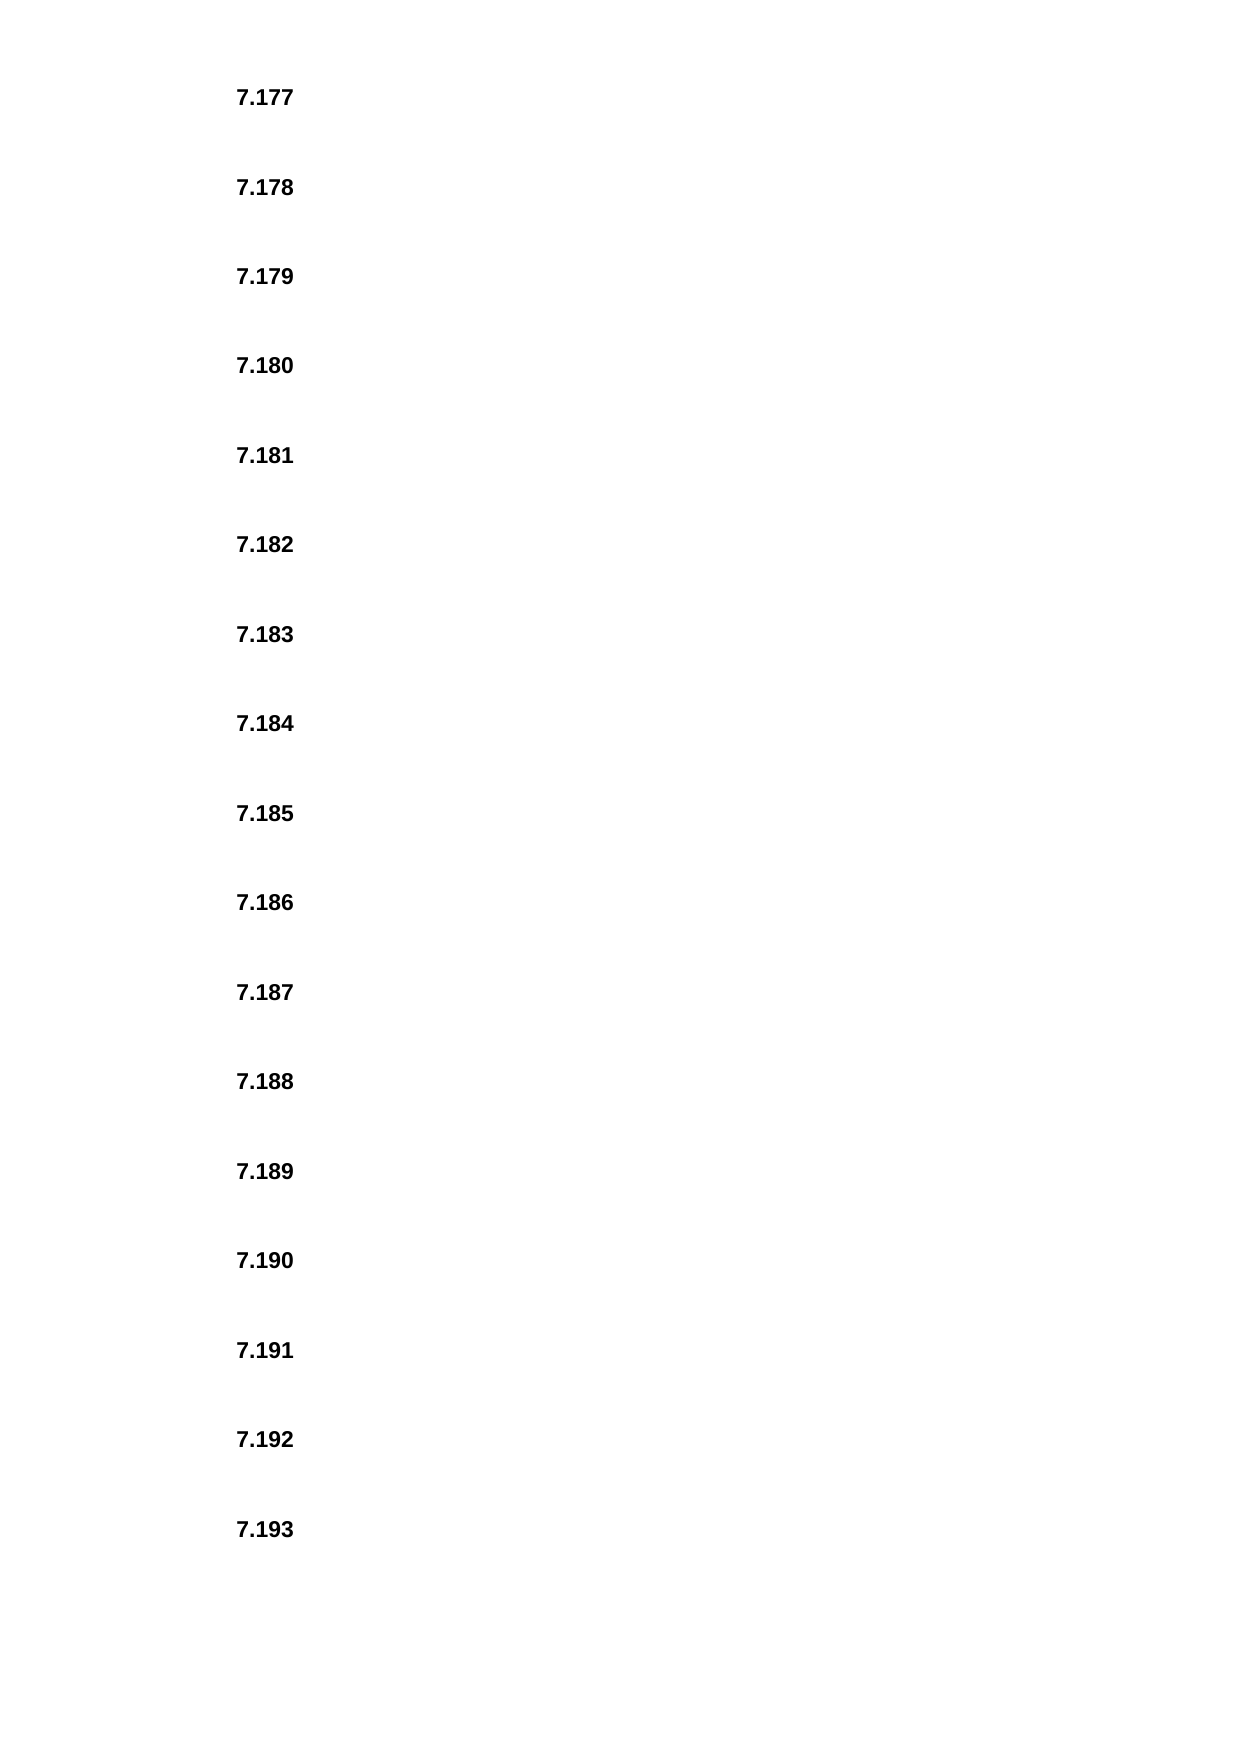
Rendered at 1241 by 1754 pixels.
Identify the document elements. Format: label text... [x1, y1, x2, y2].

subtitle Liite __. Koodien havainnot haastatteluaineistossa [236, 1068, 1129, 1095]
subtitle Liite __. Koodien havainnot haastatteluaineistossa [236, 1337, 1129, 1363]
subtitle Liite __. Koodien havainnot haastatteluaineistossa [236, 263, 1129, 289]
subtitle Liite __. Koodien havainnot haastatteluaineistossa [236, 800, 1129, 826]
table_cell Tekniikka, Tietojenkäsittely, Tietoturva haittaohjelmat, 4.23 [225, 506, 1140, 596]
table_cell Tekniikka, Tietojärjestelmät, Avoin lähdekoodi, 3.31 [225, 864, 1140, 954]
subtitle Liite __. Koodien havainnot haastatteluaineistossa [236, 531, 1129, 558]
table_cell Tekniikka, Tietojenkäsittely, Tietoturva yleensä, 1.32, 3.28, 4.23, 5.4, 5.12 [225, 596, 1140, 685]
table_cell Tekniikka, Tietojenkäsittely, Sensoridata ja Digitaalinen mitattu tieto, 1.6, 1.20, 1.22, 1.25, 1.48, 2.18, 2.31, 2.39, 3.2, 3.35, 5.3 [225, 149, 1140, 238]
subtitle Liite __. Koodien havainnot haastatteluaineistossa [236, 889, 1129, 916]
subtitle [236, 1516, 1129, 1542]
table_cell Tekniikka, Tietojärjestelmät, Tulevaisuuden tietojärjestelmät, 1.13, 1.20, 2.11, 2.31, 2.41, 2.43, 4.20, 5.16, 5.17, 5.19 [225, 1491, 1140, 1580]
table_cell Tekniikka, Tietojärjestelmät, Maatilanhallintajärjestelmä FMIS, 2.13, 2.31, 5.1, 5.3, 5.5 [225, 1222, 1140, 1312]
subtitle Liite __. Koodien havainnot haastatteluaineistossa [236, 352, 1129, 379]
subtitle Liite __. Koodien havainnot haastatteluaineistossa [236, 1426, 1129, 1453]
table_cell Tekniikka, Tietojärjestelmät, Rajapinnat, 1.6, 2.7, 2.8, 2.42, 4.12, 5.9 [225, 1401, 1140, 1491]
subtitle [236, 84, 1129, 110]
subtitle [236, 173, 1129, 200]
table_cell Tekniikka, Tietojärjestelmät, Käyttöliittymä Viljelijän oma räätälöity, 5.9 [225, 1043, 1140, 1133]
subtitle Liite __. Koodien havainnot haastatteluaineistossa [236, 621, 1129, 647]
table_cell Tekniikka, Tietojärjestelmät, Maatilanhallintajärjestelmä FMIS Kokonaisvaltainen, 1.1, 1.7, 2.6, 2.31, 3.8, 3.9, 5.3, 5.9, 5.10, 5.18 [225, 1312, 1140, 1401]
table_cell Tekniikka, Tietojenkäsittely, Satelliitti (data/kuvaus), 2.13, 2.39, 3.12 [225, 59, 1140, 148]
table_cell Tekniikka, Tietojenkäsittely, Työtiedostot, 1.11, 2.38 [225, 685, 1140, 775]
table_cell Tekniikka, Tietojenkäsittely, Systeemiautomaatio, 1.24 [225, 238, 1140, 327]
subtitle Liite __. Koodien havainnot haastatteluaineistossa [236, 710, 1129, 737]
table_cell Tekniikka, Tietojärjestelmät, Käyttöliittymät, 2.17, 2.22, 2.31, 4.27, 5.1, 5.4, 5.9 [225, 1133, 1140, 1222]
table_cell Tekniikka, Tietojenkäsittely, Valmistajien datan keräys, 1.4, 2.12, 5.4 [225, 775, 1140, 864]
subtitle Liite __. Koodien havainnot haastatteluaineistossa [236, 1247, 1129, 1274]
table_cell Tekniikka, Tietojenkäsittely, Tiedostoformaatit, 3.4, 3.5, 3.6, 3.7 [225, 417, 1140, 506]
subtitle Liite __. Koodien havainnot haastatteluaineistossa [236, 979, 1129, 1005]
subtitle Liite __. Koodien havainnot haastatteluaineistossa [236, 1158, 1129, 1184]
table_cell Tekniikka, Tietojenkäsittely, Tiedon tuottama lisäarvo, 1.15, 1.16, 1.17, 1.28, 1.33, 2.22, 2.26, 2.27, 2.33, 3.18, 3.19, 3.43, 5.3, 5.4, 5.12, 5.14 [225, 328, 1140, 417]
table_cell Tekniikka, Tietojärjestelmät, Käyttäjäystävällisyys-käytettävyys, 1.3, 1.4, 1.34, 2.17, 2.22, 4.11, 4.27, 5.4 [225, 954, 1140, 1043]
subtitle Liite __. Koodien havainnot haastatteluaineistossa [236, 442, 1129, 468]
